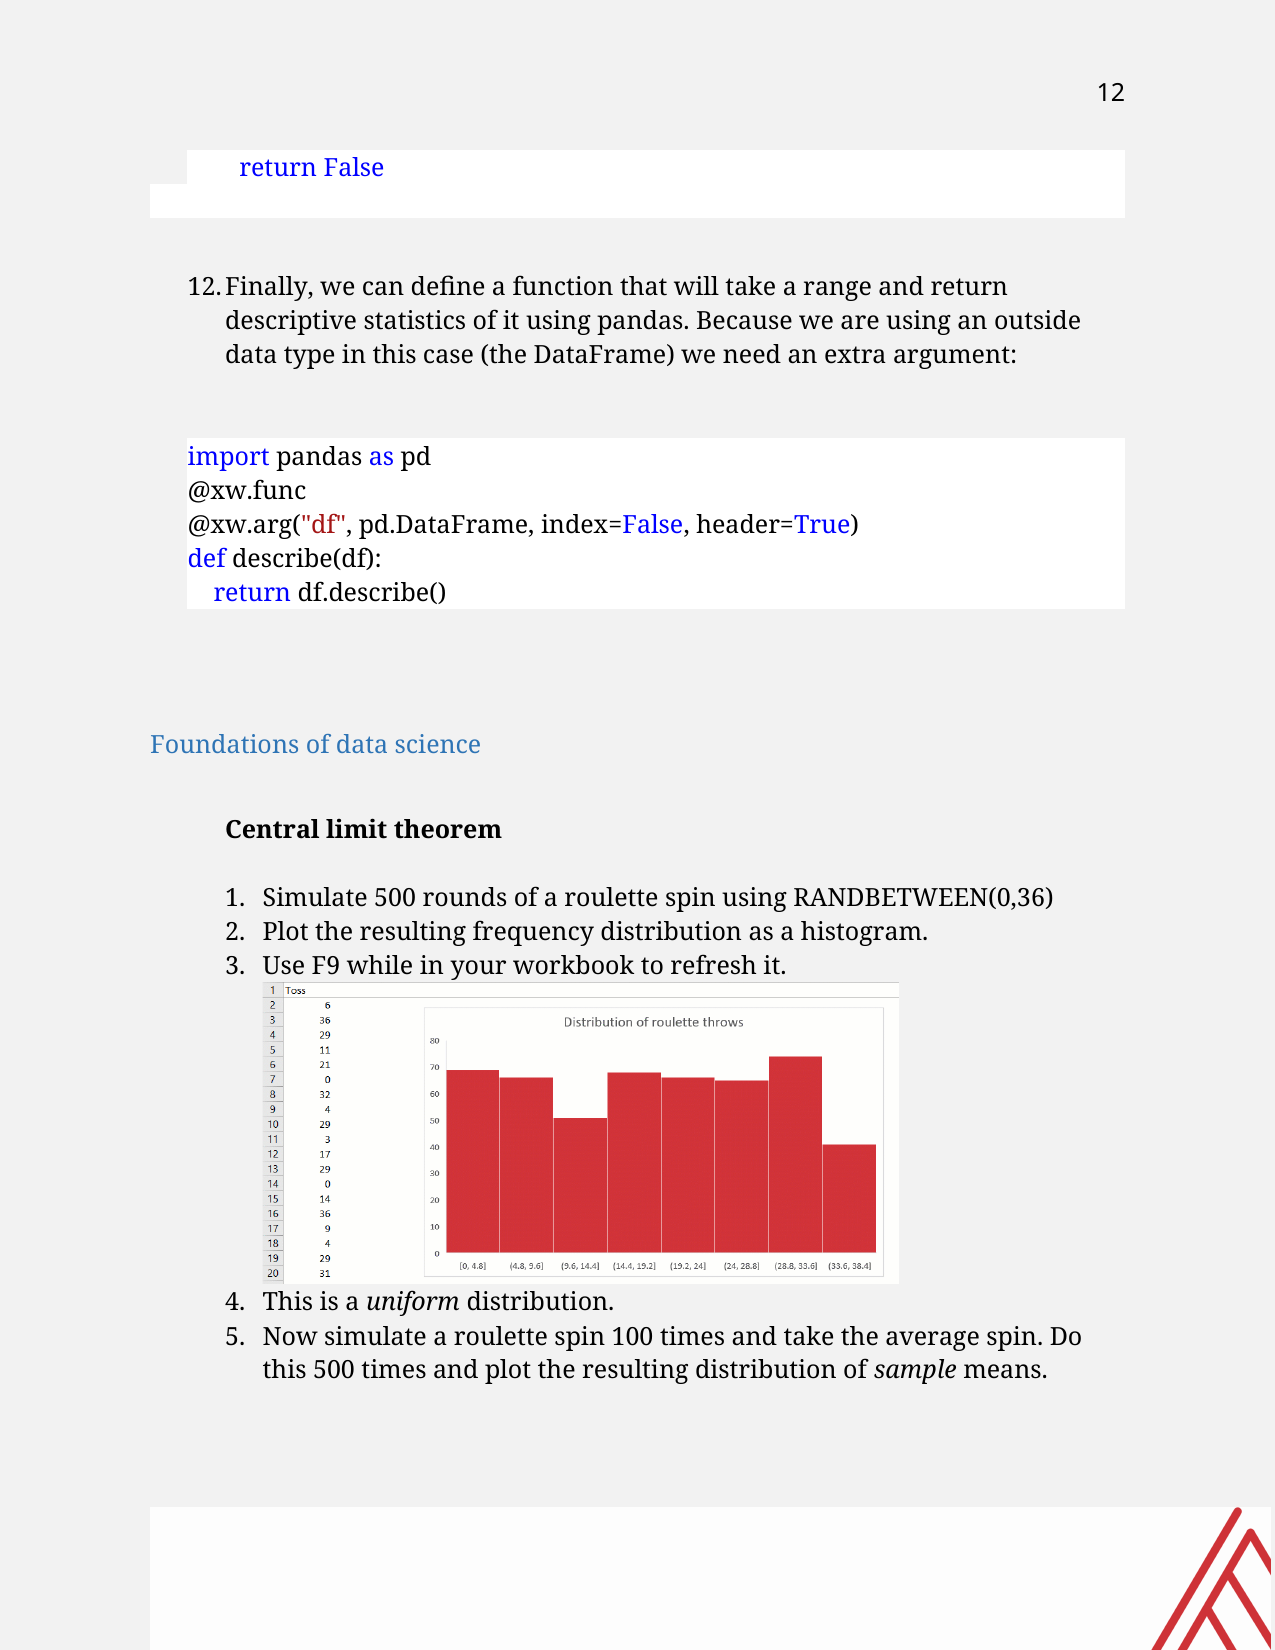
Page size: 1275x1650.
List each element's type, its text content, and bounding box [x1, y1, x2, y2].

subtitle Foundations of data science [150, 727, 1125, 761]
text return df.describe() [187, 575, 1125, 609]
text def describe(df): [187, 541, 1125, 575]
list Plot the resulting frequency distribution as a histogram. [225, 914, 1125, 948]
picture [150, 1507, 1271, 1650]
text @xw.arg("df", pd.DataFrame, index=False, header=True) [187, 507, 1125, 541]
text @xw.func [187, 472, 1125, 507]
list This is a uniform distribution. [225, 1284, 1125, 1318]
list Finally, we can define a function that will take a range and return descriptive statistics of it using pandas. Because we are using an outside data type in this case (the DataFrame) we need an extra argument: [187, 269, 1125, 371]
list Central limit theorem [225, 812, 1125, 846]
list Now simulate a roulette spin 100 times and take the average spin. Do this 500 times and plot the resulting distribution of sample means. [225, 1318, 1125, 1386]
text return False [187, 150, 1125, 184]
text import pandas as pd [187, 438, 1125, 472]
picture [262, 982, 899, 1284]
list Simulate 500 rounds of a roulette spin using RANDBETWEEN(0,36) [225, 880, 1125, 914]
